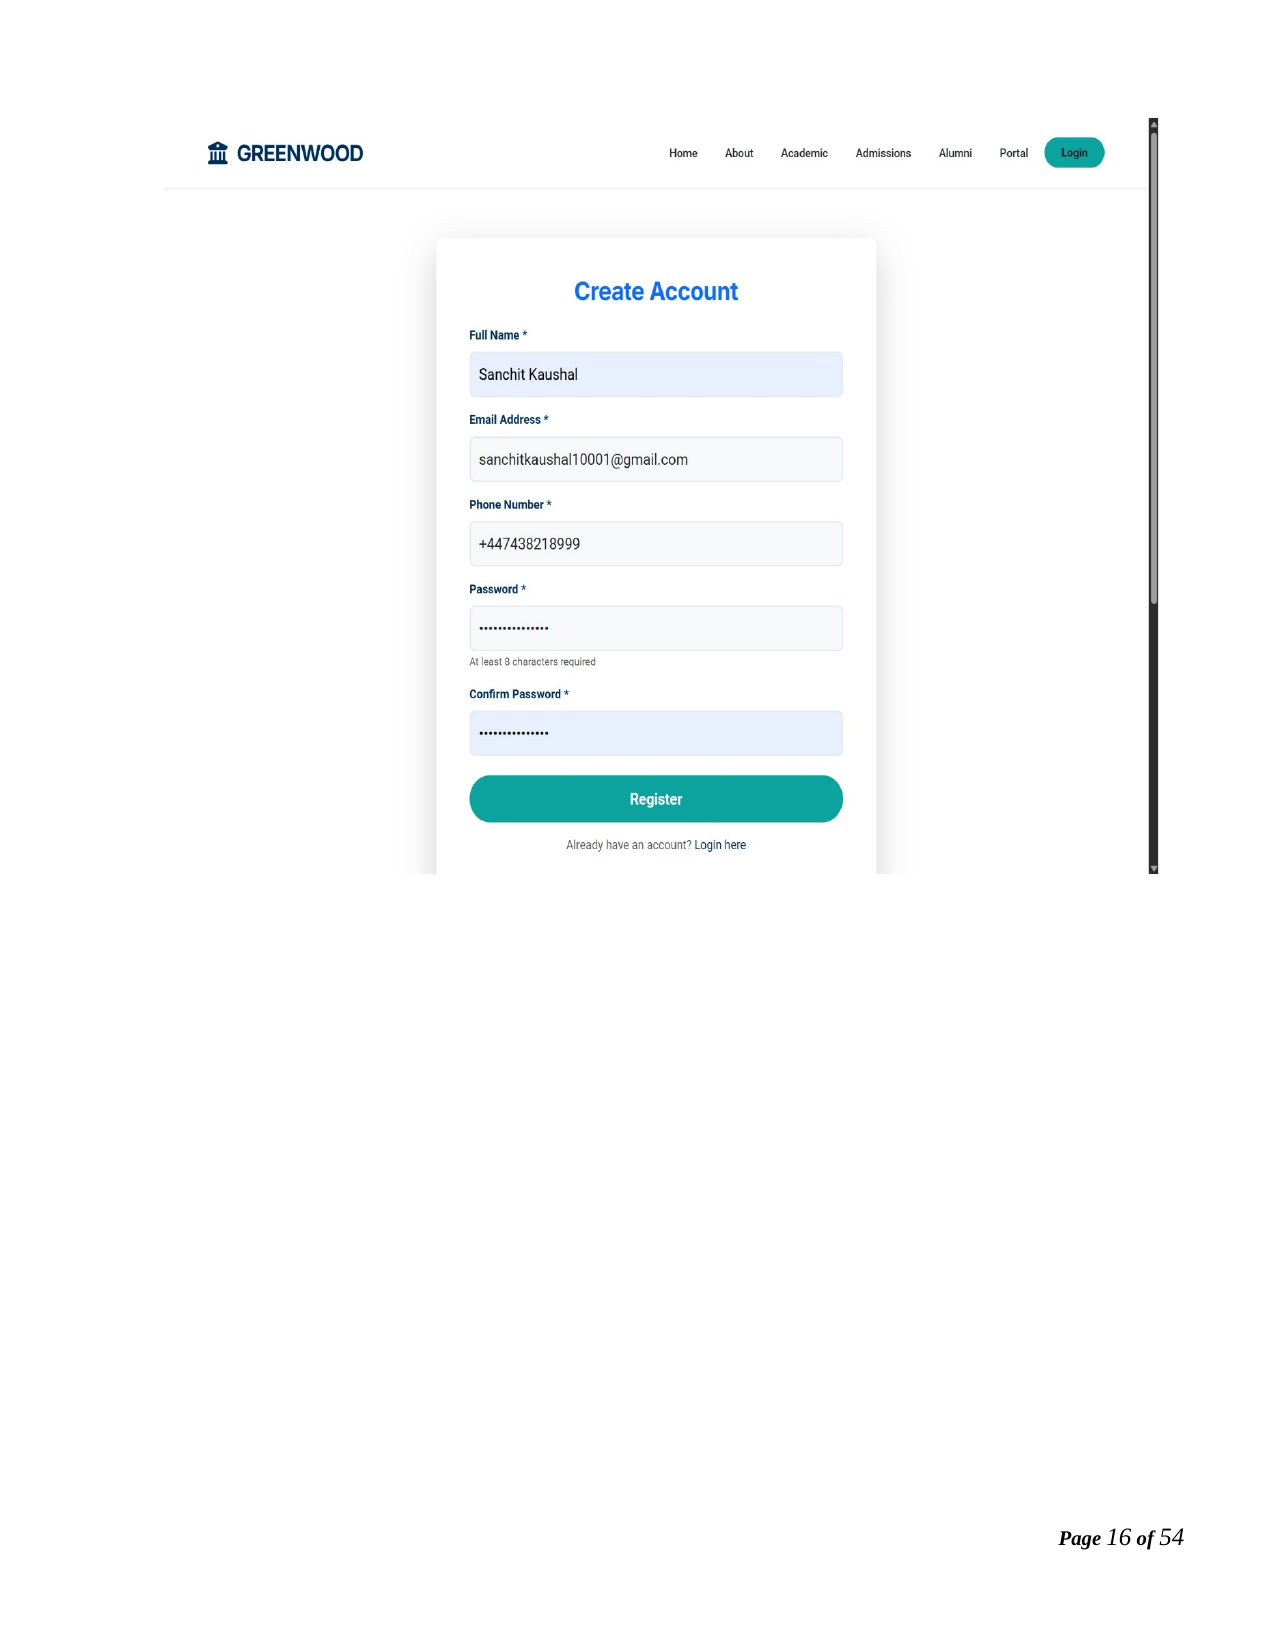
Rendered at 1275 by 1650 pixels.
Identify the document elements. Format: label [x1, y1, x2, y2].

picture [163, 118, 1159, 874]
